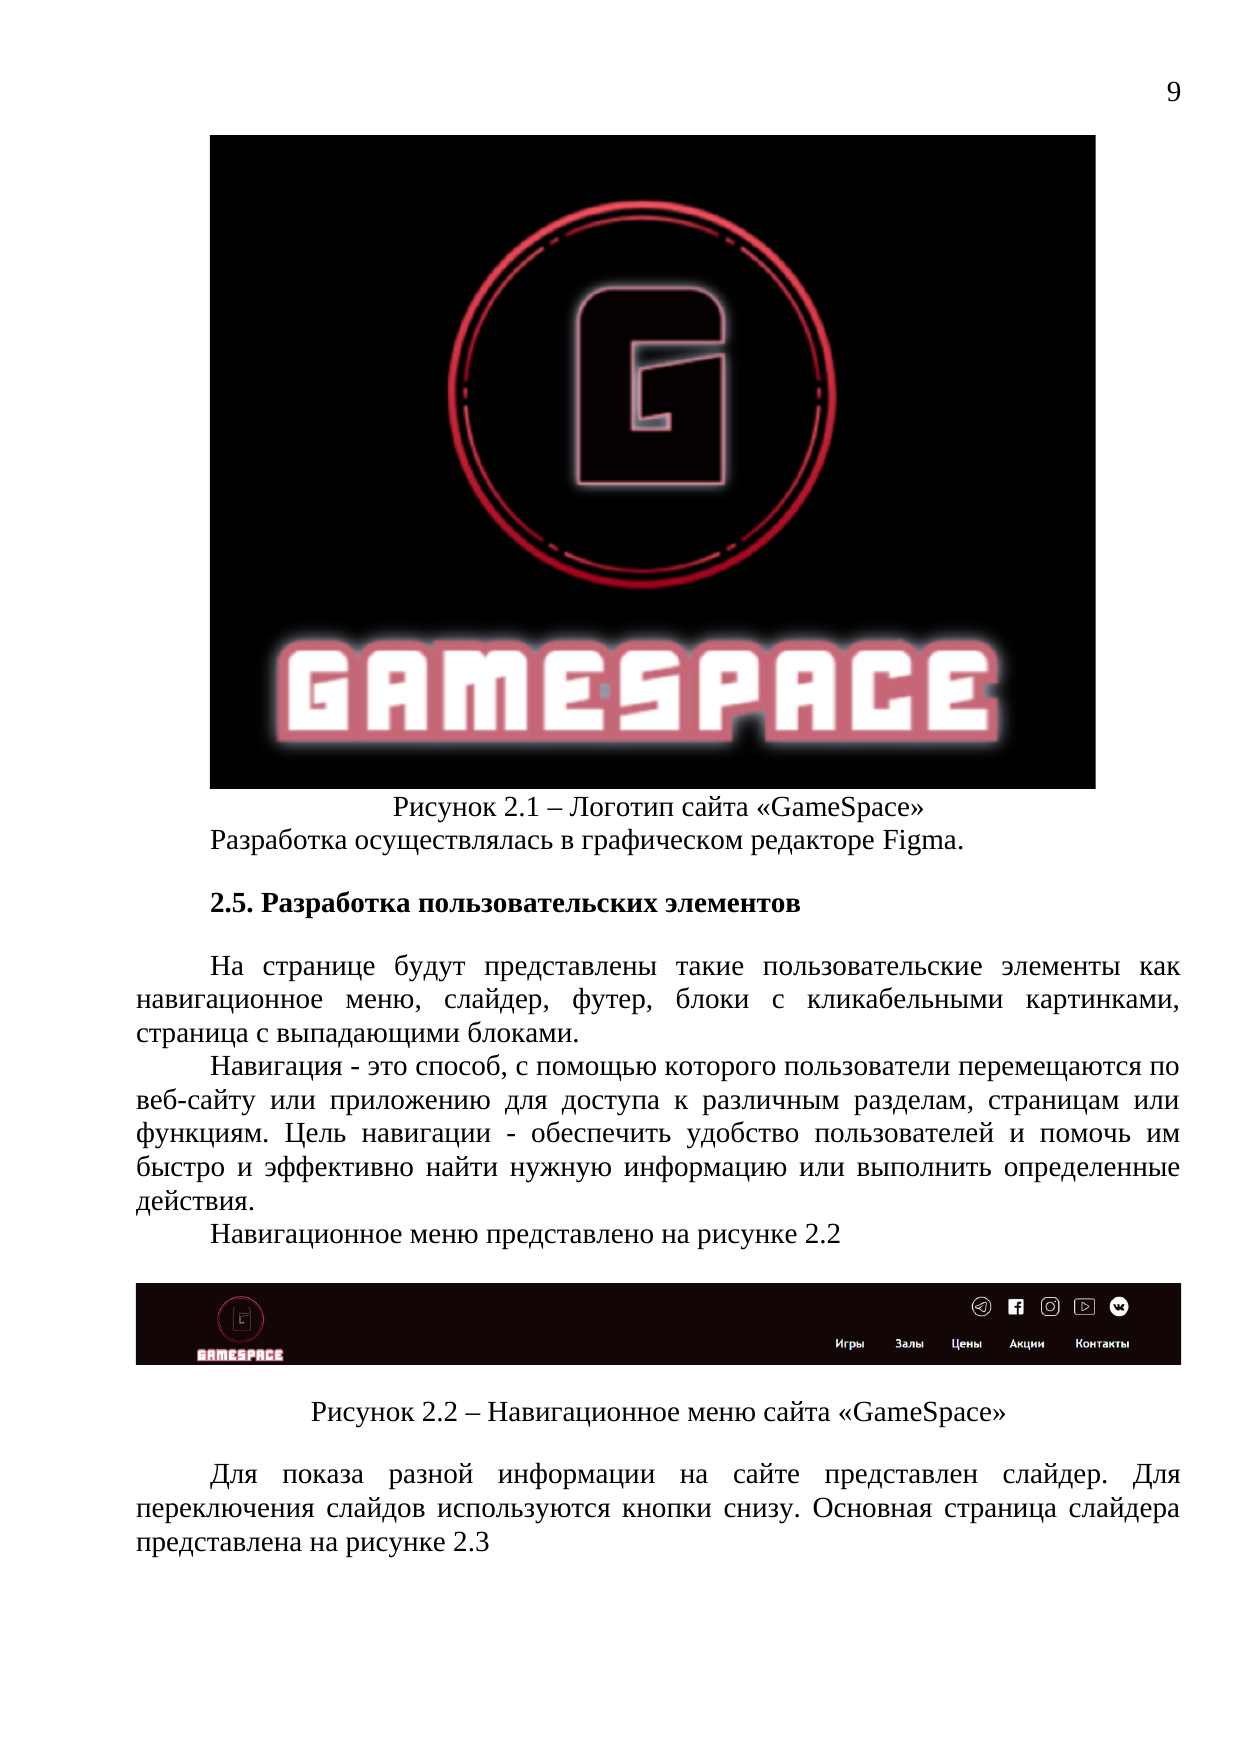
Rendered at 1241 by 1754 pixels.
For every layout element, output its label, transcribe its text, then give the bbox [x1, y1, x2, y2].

text Навигационное меню представлено на рисунке 2.2 [136, 1216, 1181, 1250]
text На странице будут представлены такие пользовательские элементы как навигационное меню, слайдер, футер, блоки с кликабельными картинками, страница с выпадающими блоками. [136, 948, 1181, 1048]
text Разработка осуществлялась в графическом редакторе Figma. [136, 822, 1181, 856]
text Для показа разной информации на сайте представлен слайдер. Для переключения слайдов используются кнопки снизу. Основная страница слайдера представлена на рисунке 2.3 [136, 1457, 1181, 1557]
picture [135, 1283, 1182, 1365]
text Рисунок 2.1 – Логотип сайта «GameSpace» [136, 789, 1181, 822]
picture [209, 135, 1096, 789]
text Навигация - это способ, с помощью которого пользователи перемещаются по веб-сайту или приложению для доступа к различным разделам, страницам или функциям. Цель навигации - обеспечить удобство пользователей и помочь им быстро и эффективно найти нужную информацию или выполнить определенные действия. [136, 1048, 1181, 1216]
text Рисунок 2.2 – Навигационное меню сайта «GameSpace» [136, 1394, 1181, 1427]
text 2.5. Разработка пользовательских элементов [136, 885, 1181, 919]
